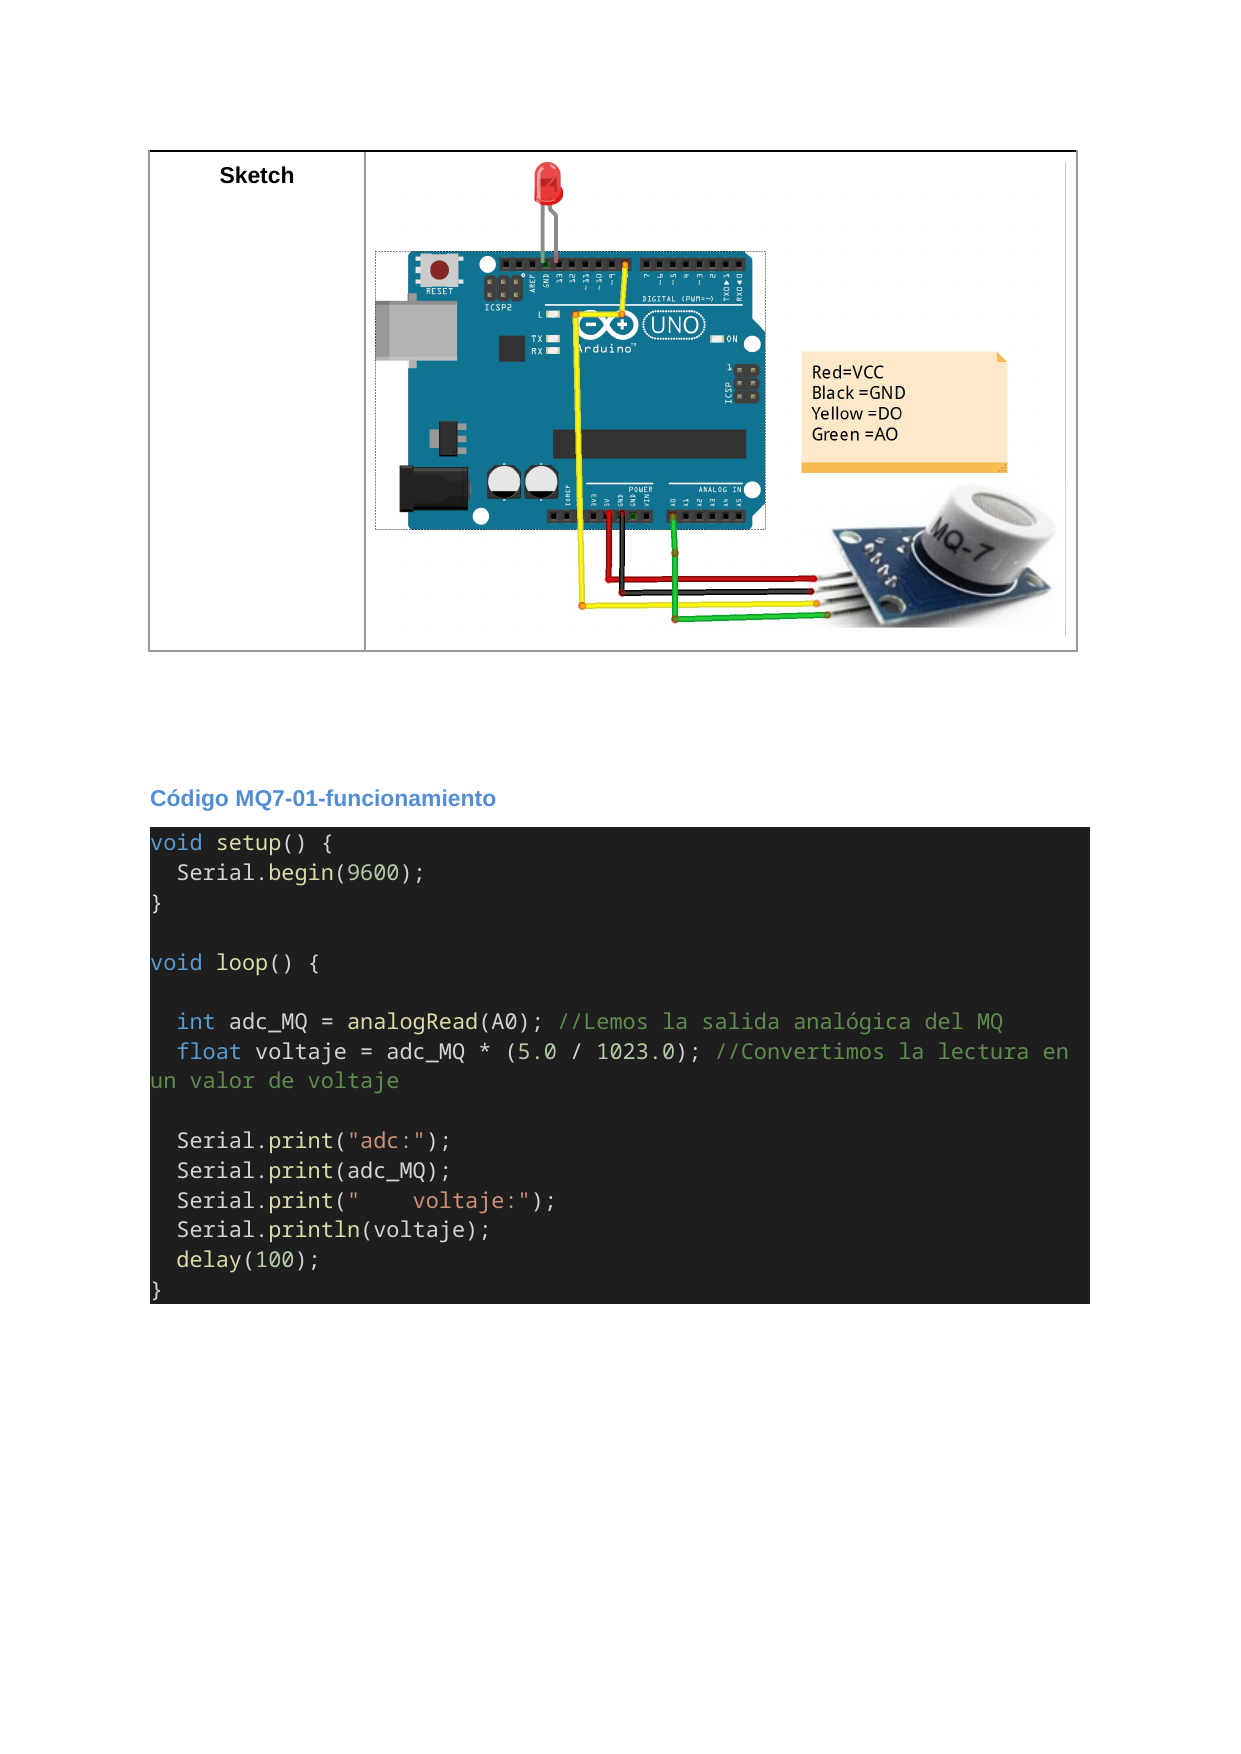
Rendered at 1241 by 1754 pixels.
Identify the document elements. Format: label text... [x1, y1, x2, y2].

text } [150, 1274, 1090, 1304]
text } [150, 887, 1090, 917]
picture [375, 162, 1066, 636]
text Serial.begin(9600); [150, 857, 1090, 887]
text Serial.println(voltaje); [150, 1214, 1090, 1244]
text void setup() { [150, 827, 1090, 857]
text delay(100); [150, 1244, 1090, 1274]
text Serial.print(" voltaje:"); [150, 1185, 1090, 1214]
text void loop() { [150, 946, 1090, 976]
text float voltaje = adc_MQ * (5.0 / 1023.0); //Convertimos la lectura en un valor de voltaje [150, 1036, 1090, 1095]
text int adc_MQ = analogRead(A0); //Lemos la salida analógica del MQ [150, 1006, 1090, 1036]
subtitle Código MQ7-01-funcionamiento [150, 784, 1090, 811]
text Serial.print(adc_MQ); [150, 1155, 1090, 1185]
table_cell Sketch [150, 152, 364, 650]
table_cell [366, 152, 1076, 650]
text Serial.print("adc:"); [150, 1125, 1090, 1155]
